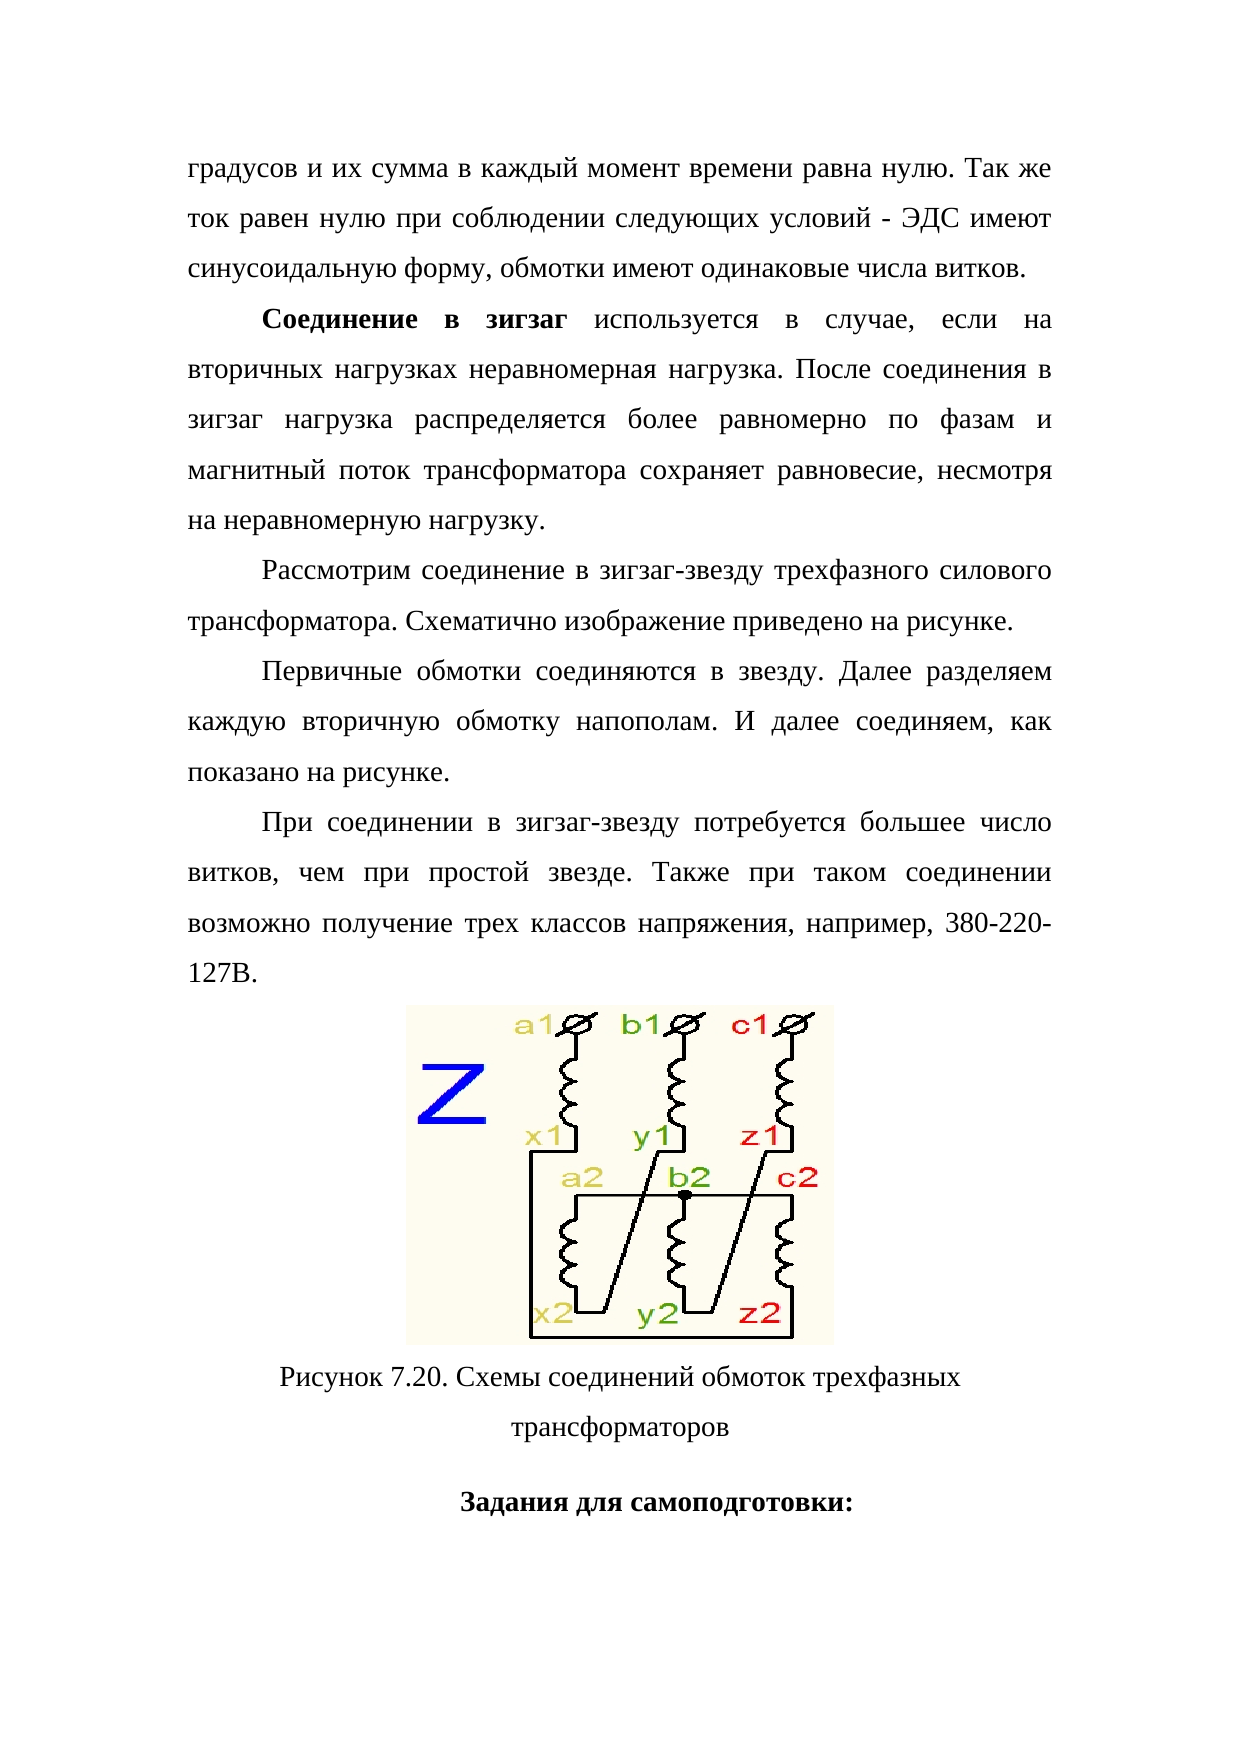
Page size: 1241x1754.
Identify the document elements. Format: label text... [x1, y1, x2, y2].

text Первичные обмотки соединяются в звезду. Далее разделяем каждую вторичную обмотку напополам. И далее соединяем, как показано на рисунке. [187, 653, 1053, 787]
picture [406, 1005, 835, 1345]
text Задания для самоподготовки: [187, 1484, 1053, 1518]
text При соединении в зигзаг-звезду потребуется большее число витков, чем при простой звезде. Также при таком соединении возможно получение трех классов напряжения, например, 380-220-127В. [187, 804, 1053, 988]
text Рисунок 7.20. Схемы соединений обмоток трехфазных трансформаторов [187, 1359, 1053, 1443]
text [187, 150, 1053, 284]
text Соединение в зигзаг используется в случае, если на вторичных нагрузках неравномерная нагрузка. После соединения в зигзаг нагрузка распределяется более равномерно по фазам и магнитный поток трансформатора сохраняет равновесие, несмотря на неравномерную нагрузку. [187, 301, 1053, 536]
text Рассмотрим соединение в зигзаг-звезду трехфазного силового трансформатора. Схематично изображение приведено на рисунке. [187, 552, 1053, 636]
